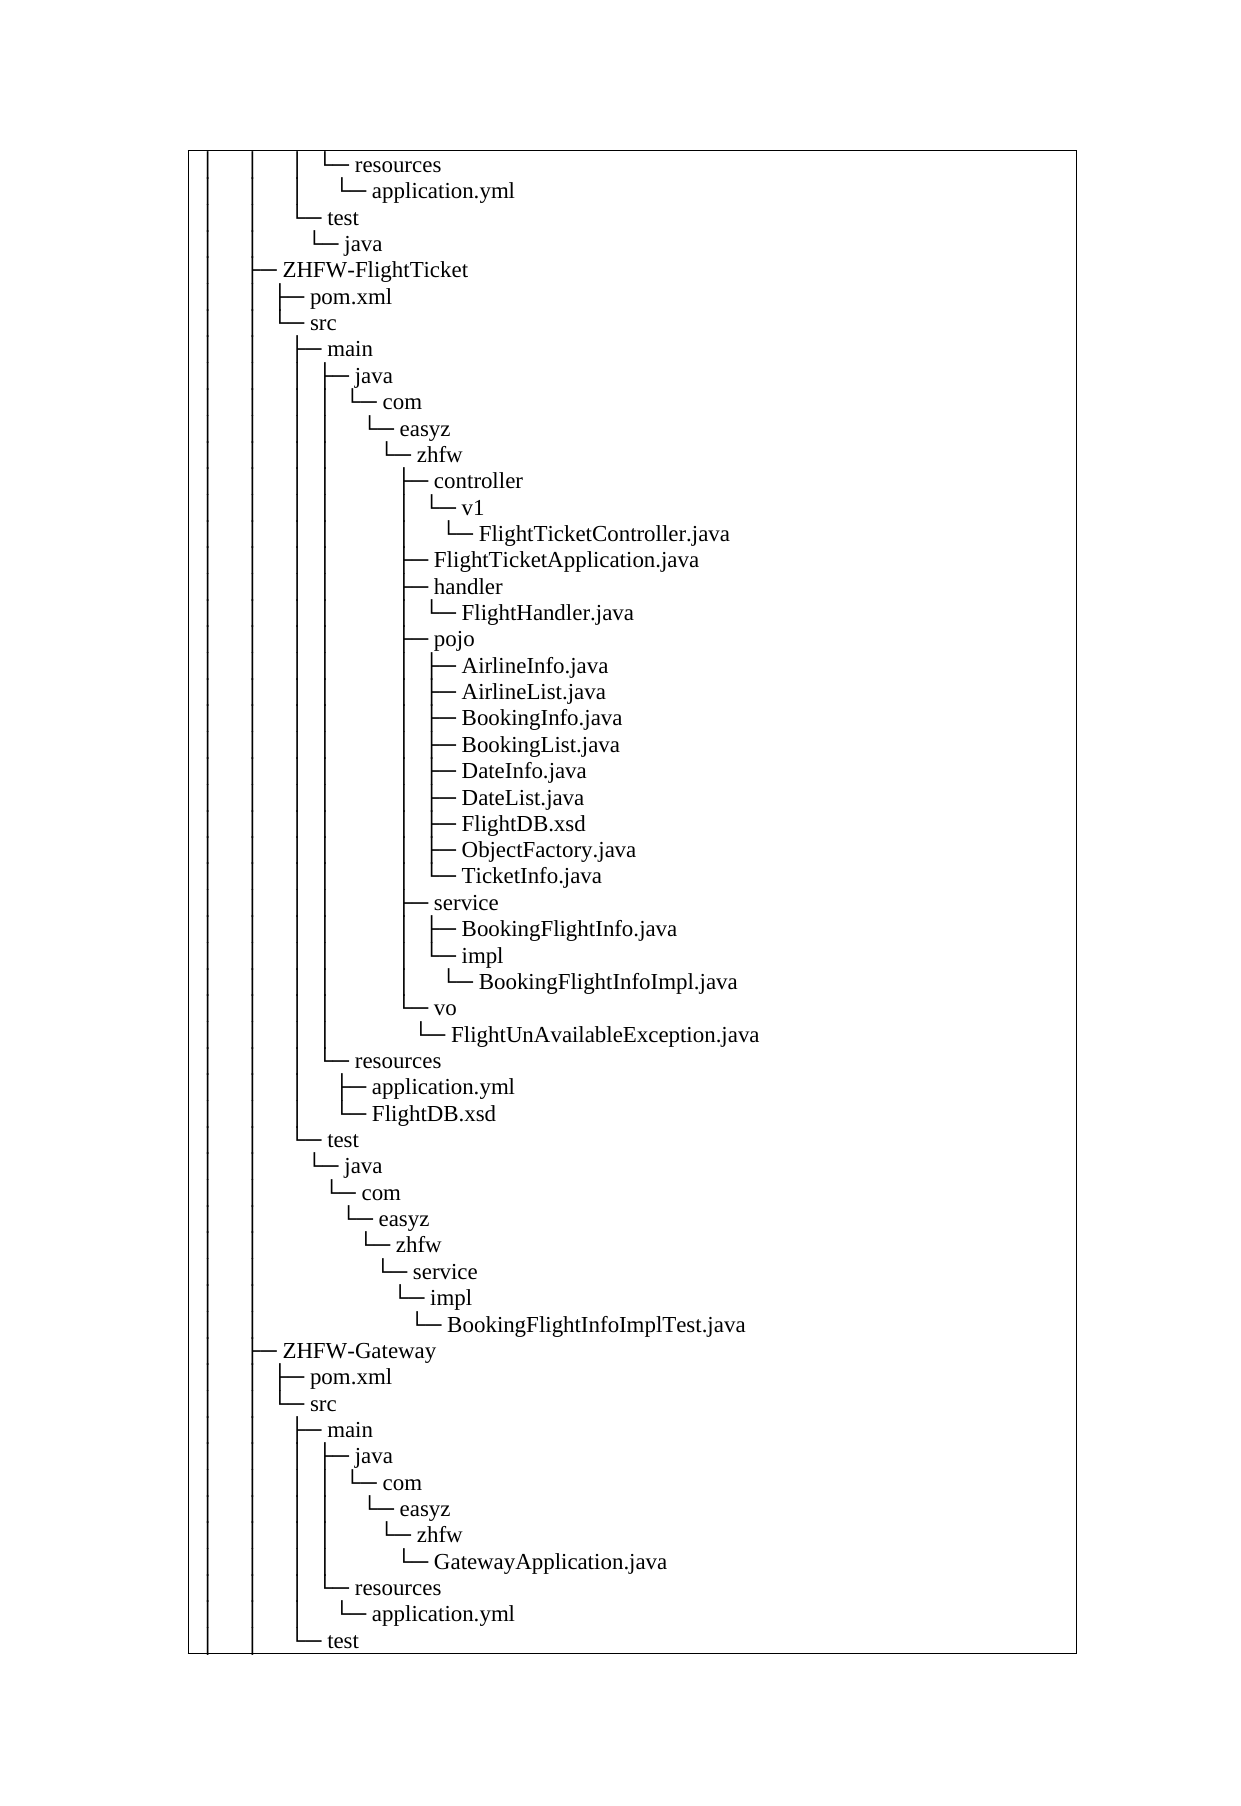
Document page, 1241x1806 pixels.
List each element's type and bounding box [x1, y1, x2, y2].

table_header [253, 151, 1076, 1653]
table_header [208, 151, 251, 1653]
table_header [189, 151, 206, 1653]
